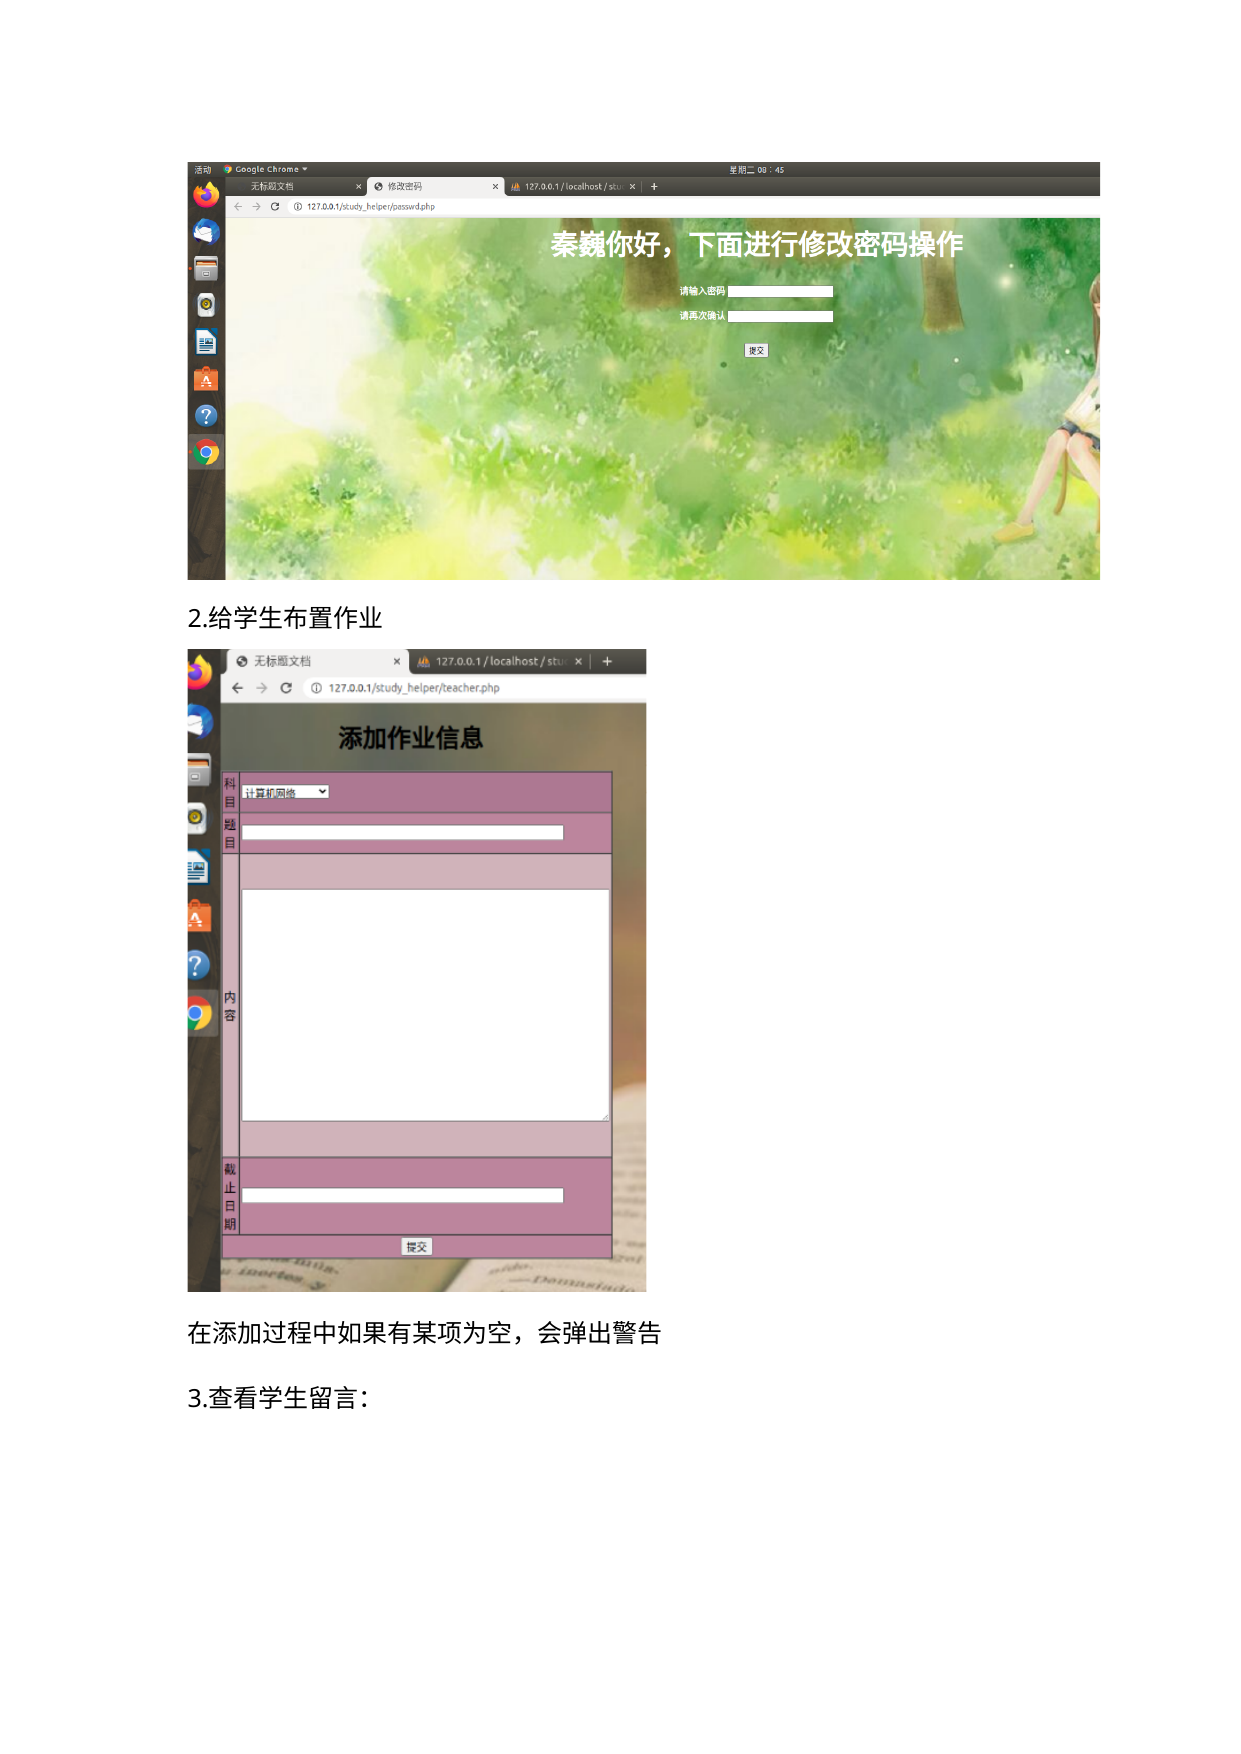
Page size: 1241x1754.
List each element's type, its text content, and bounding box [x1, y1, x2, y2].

text 3.查看学生留言： [187, 1364, 1028, 1429]
picture [187, 162, 1101, 580]
text 2.给学生布置作业 [187, 584, 1028, 649]
text 在添加过程中如果有某项为空，会弹出警告 [187, 1299, 1028, 1364]
picture [187, 649, 647, 1292]
